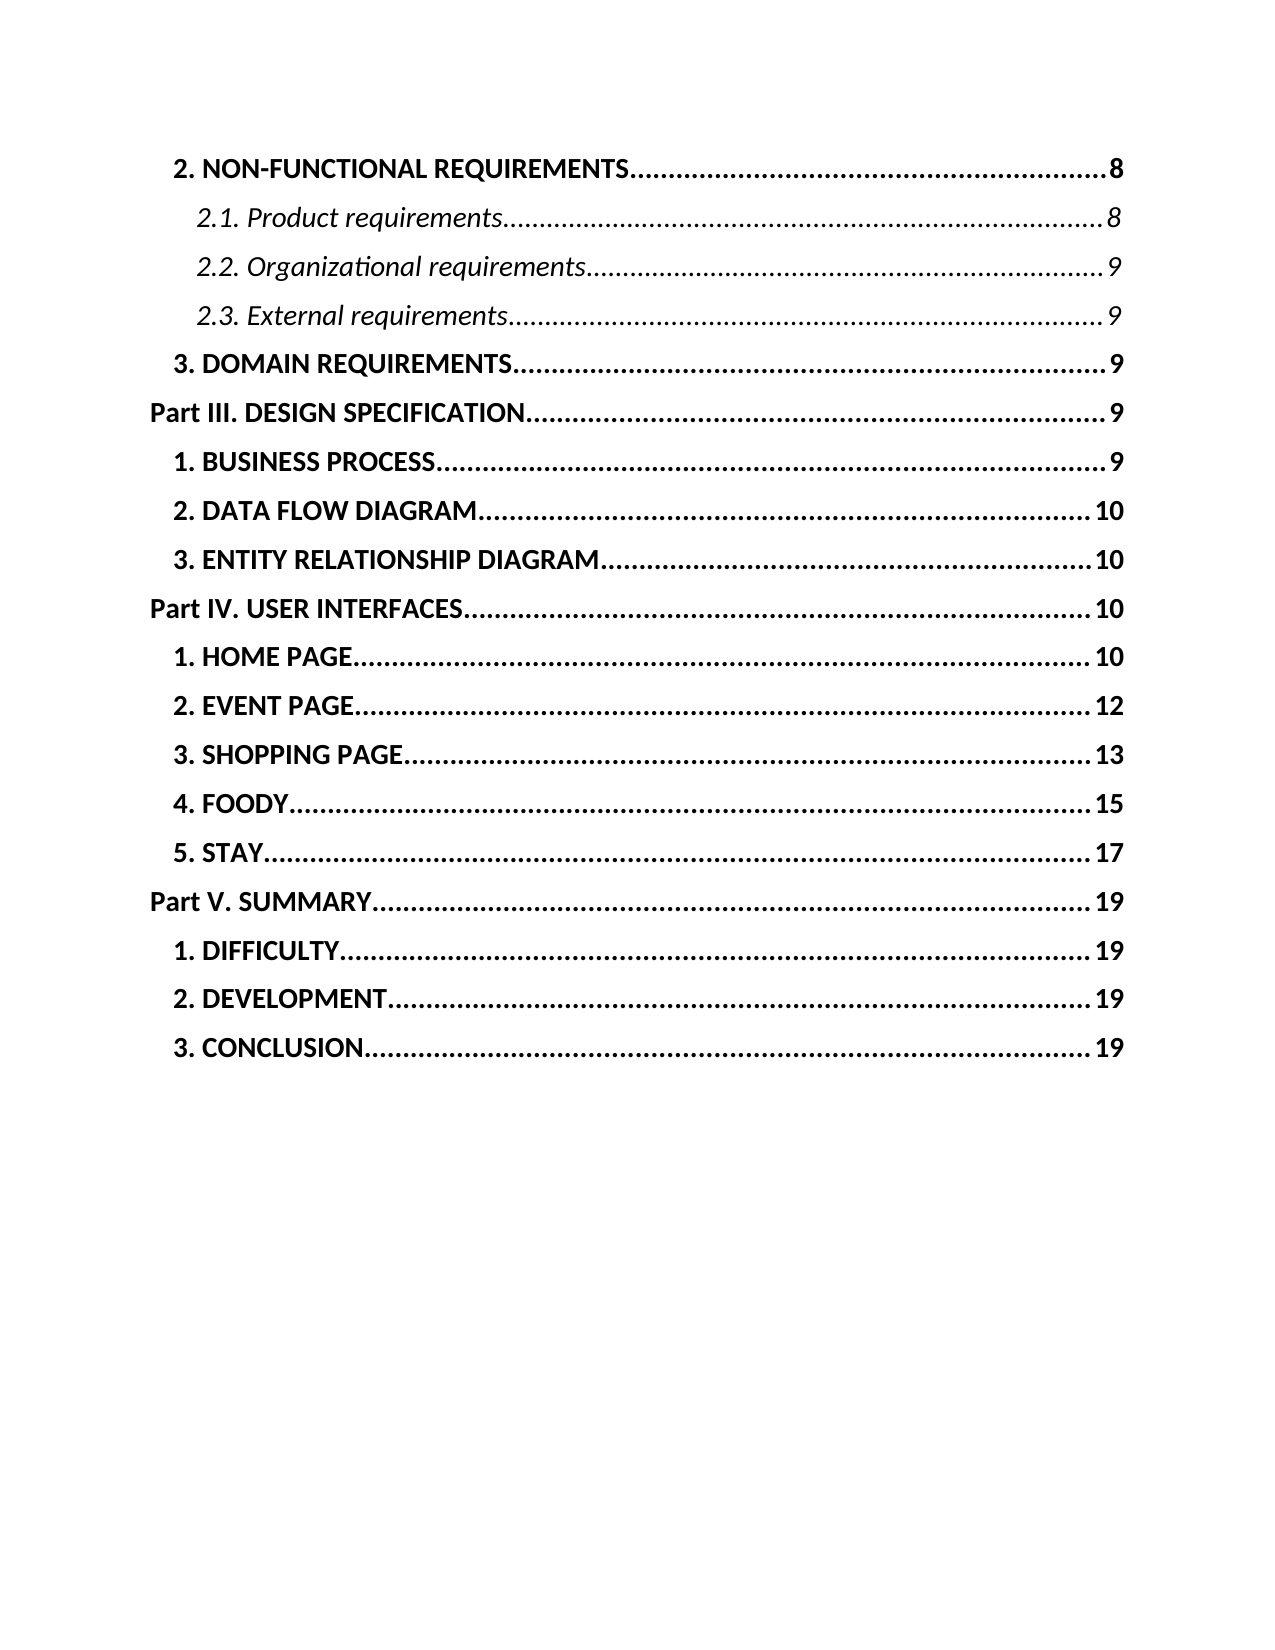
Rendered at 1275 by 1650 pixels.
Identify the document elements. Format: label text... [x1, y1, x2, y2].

text 2.1. Product requirements 8 [196, 199, 1125, 234]
text 2. DEVELOPMENT 19 [173, 981, 1125, 1016]
text 1. DIFFICULTY 19 [173, 932, 1125, 967]
text 3. ENTITY RELATIONSHIP DIAGRAM 10 [173, 541, 1125, 576]
text Part III. DESIGN SPECIFICATION 9 [150, 394, 1125, 430]
text 1. HOME PAGE 10 [173, 638, 1125, 674]
text 2. EVENT PAGE 12 [173, 687, 1125, 723]
text Part V. SUMMARY 19 [150, 883, 1125, 918]
text 4. FOODY 15 [173, 785, 1125, 821]
text 2. NON-FUNCTIONAL REQUIREMENTS 8 [173, 150, 1125, 186]
text 1. BUSINESS PROCESS 9 [173, 443, 1125, 479]
text 2.2. Organizational requirements 9 [196, 248, 1125, 283]
text 3. CONCLUSION 19 [173, 1029, 1125, 1065]
text 3. DOMAIN REQUIREMENTS 9 [173, 345, 1125, 381]
text 2. DATA FLOW DIAGRAM 10 [173, 492, 1125, 528]
text 2.3. External requirements 9 [196, 297, 1125, 332]
text Part IV. USER INTERFACES 10 [150, 590, 1125, 625]
text 5. STAY 17 [173, 834, 1125, 869]
text 3. SHOPPING PAGE 13 [173, 736, 1125, 772]
